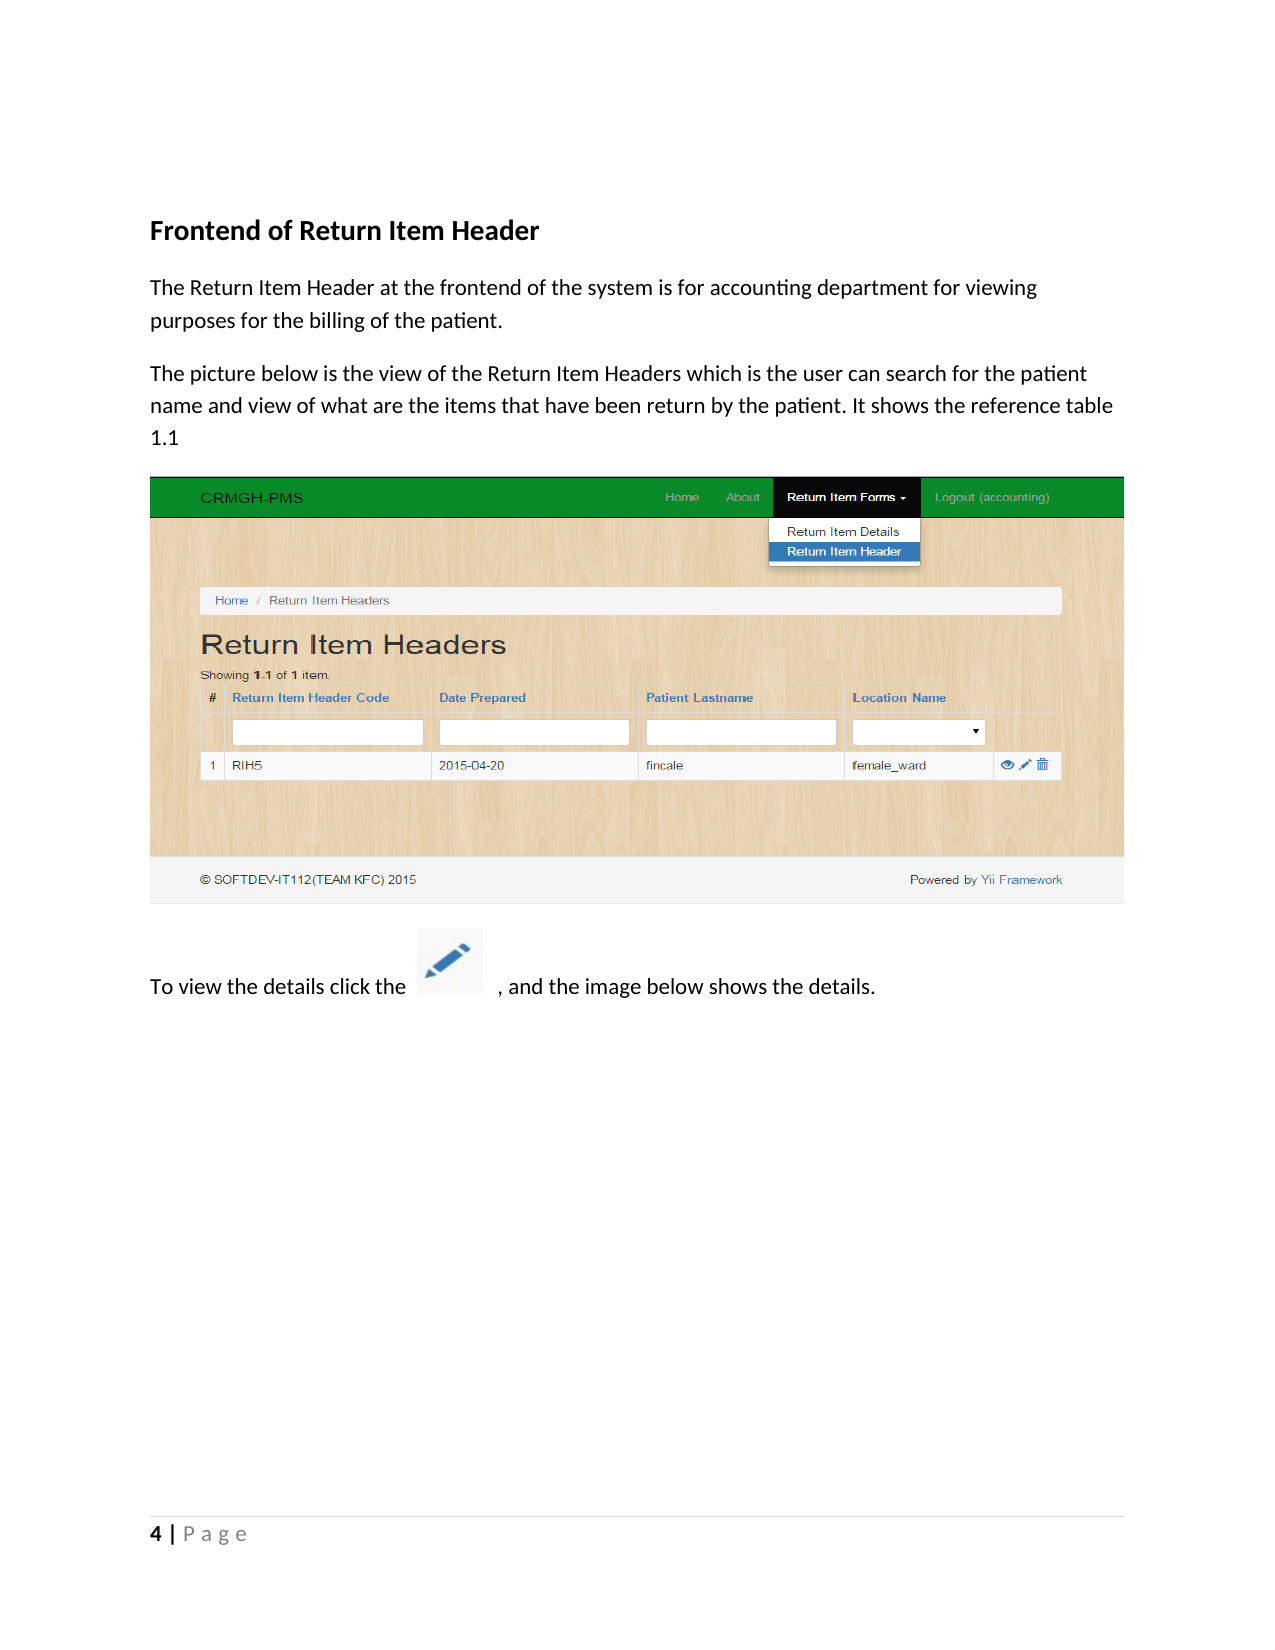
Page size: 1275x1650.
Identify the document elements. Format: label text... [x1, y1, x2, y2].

text To view the details click the , and the image below shows the details. [150, 928, 1125, 1000]
text The picture below is the view of the Return Item Headers which is the user can search for the patient name and view of what are the items that have been return by the patient. It shows the reference table 1.1 [150, 359, 1125, 451]
picture [150, 476, 1125, 904]
text The Return Item Header at the frontend of the system is for accounting department for viewing purposes for the billing of the patient. [150, 273, 1125, 334]
text Frontend of Return Item Header [150, 212, 1125, 247]
picture [417, 928, 488, 995]
